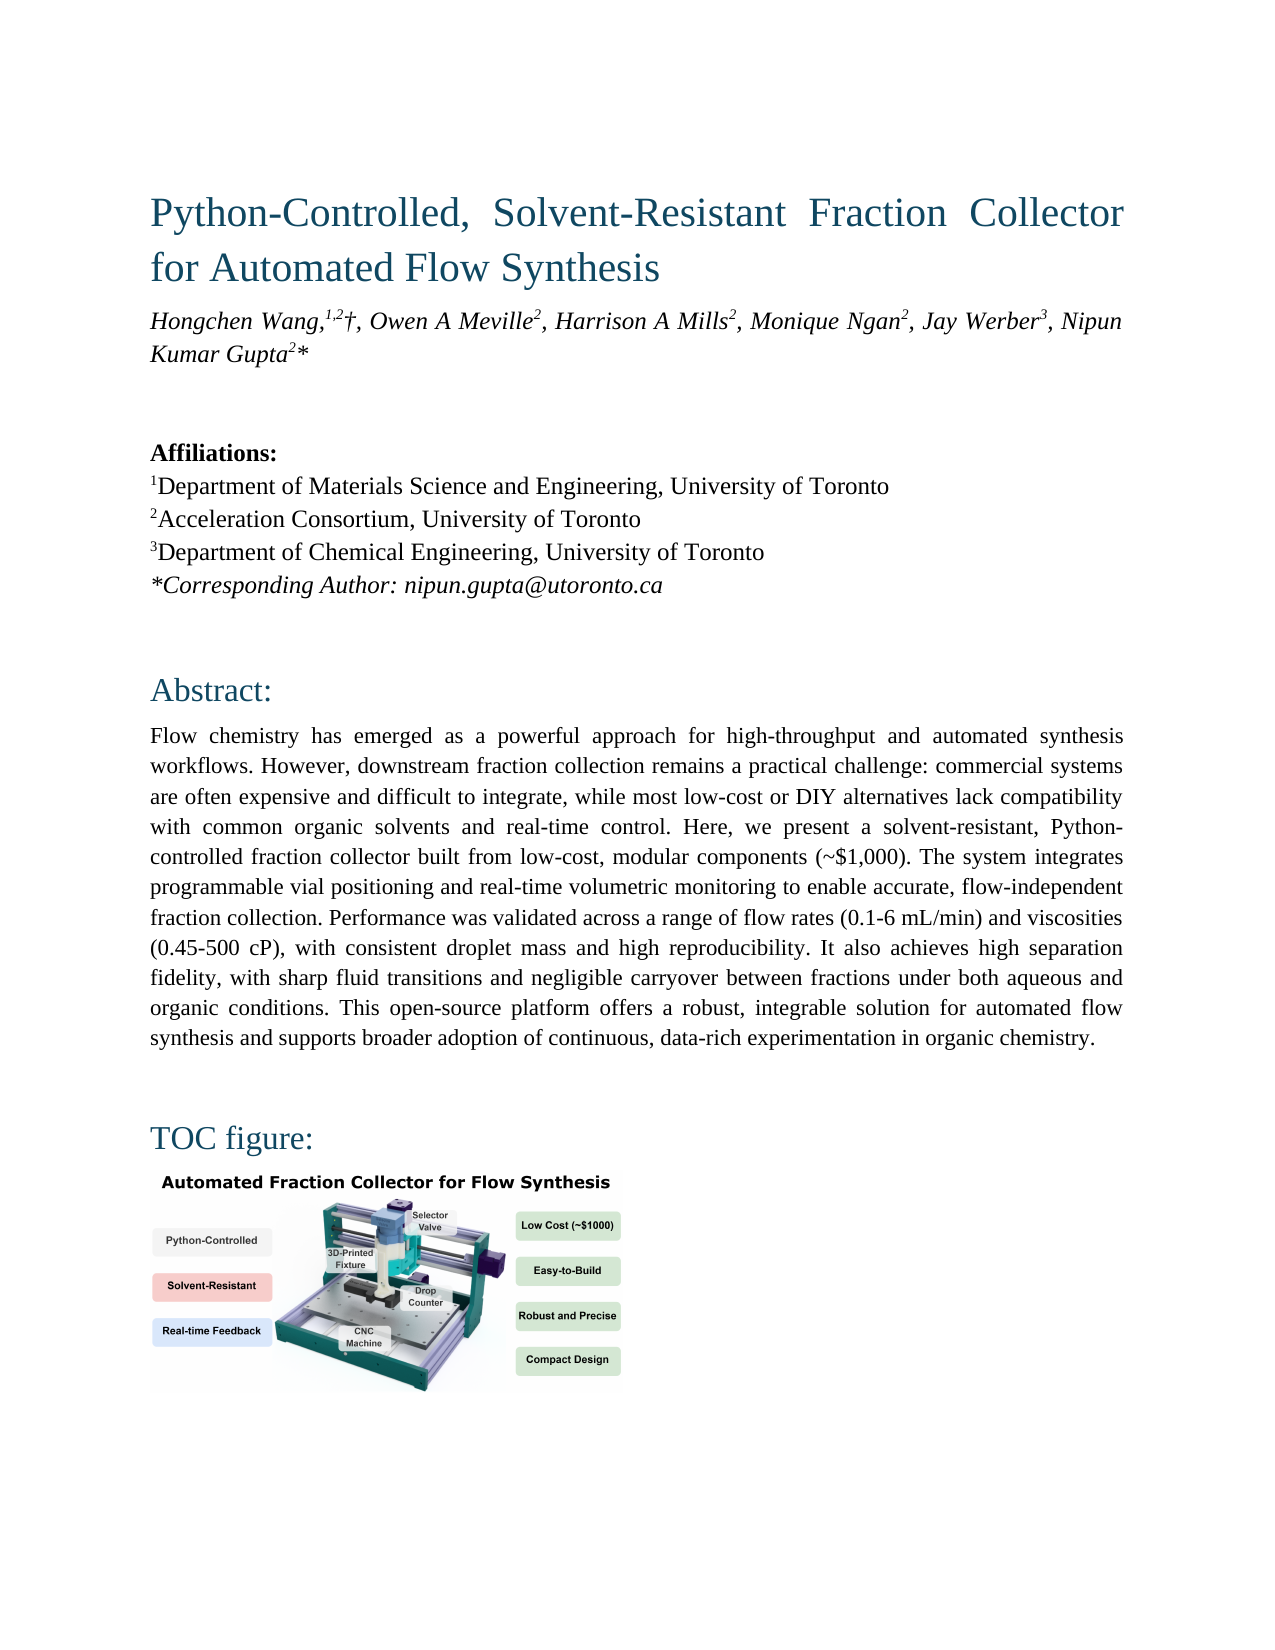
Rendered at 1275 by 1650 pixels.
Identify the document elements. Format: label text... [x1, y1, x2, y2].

text Hongchen Wang,1,2†, Owen A Meville2, Harrison A Mills2, Monique Ngan2, Jay Werber3, Nipun Kumar Gupta2* [150, 306, 1125, 368]
text Affiliations: [150, 438, 1125, 467]
text 1Department of Materials Science and Engineering, University of Toronto [150, 471, 1125, 500]
text 2Acceleration Consortium, University of Toronto [150, 504, 1125, 533]
text 3Department of Chemical Engineering, University of Toronto [150, 537, 1125, 566]
picture [150, 1170, 623, 1393]
subtitle Abstract: [150, 670, 1125, 708]
text Flow chemistry has emerged as a powerful approach for high-throughput and automated synthesis workflows. However, downstream fraction collection remains a practical challenge: commercial systems are often expensive and difficult to integrate, while most low-cost or DIY alternatives lack compatibility with common organic solvents and real-time control. Here, we present a solvent-resistant, Python-controlled fraction collector built from low-cost, modular components (~$1,000). The system integrates programmable vial positioning and real-time volumetric monitoring to enable accurate, flow-independent fraction collection. Performance was validated across a range of flow rates (0.1-6 mL/min) and viscosities (0.45-500 cP), with consistent droplet mass and high reproducibility. It also achieves high separation fidelity, with sharp fluid transitions and negligible carryover between fractions under both aqueous and organic conditions. This open-source platform offers a robust, integrable solution for automated flow synthesis and supports broader adoption of continuous, data-rich experimentation in organic chemistry. [150, 722, 1125, 1051]
subtitle TOC figure: [150, 1118, 1125, 1156]
subtitle Python-Controlled, Solvent-Resistant Fraction Collector for Automated Flow Synthesis [150, 187, 1125, 291]
text *Corresponding Author: nipun.gupta@utoronto.ca [150, 571, 1125, 599]
